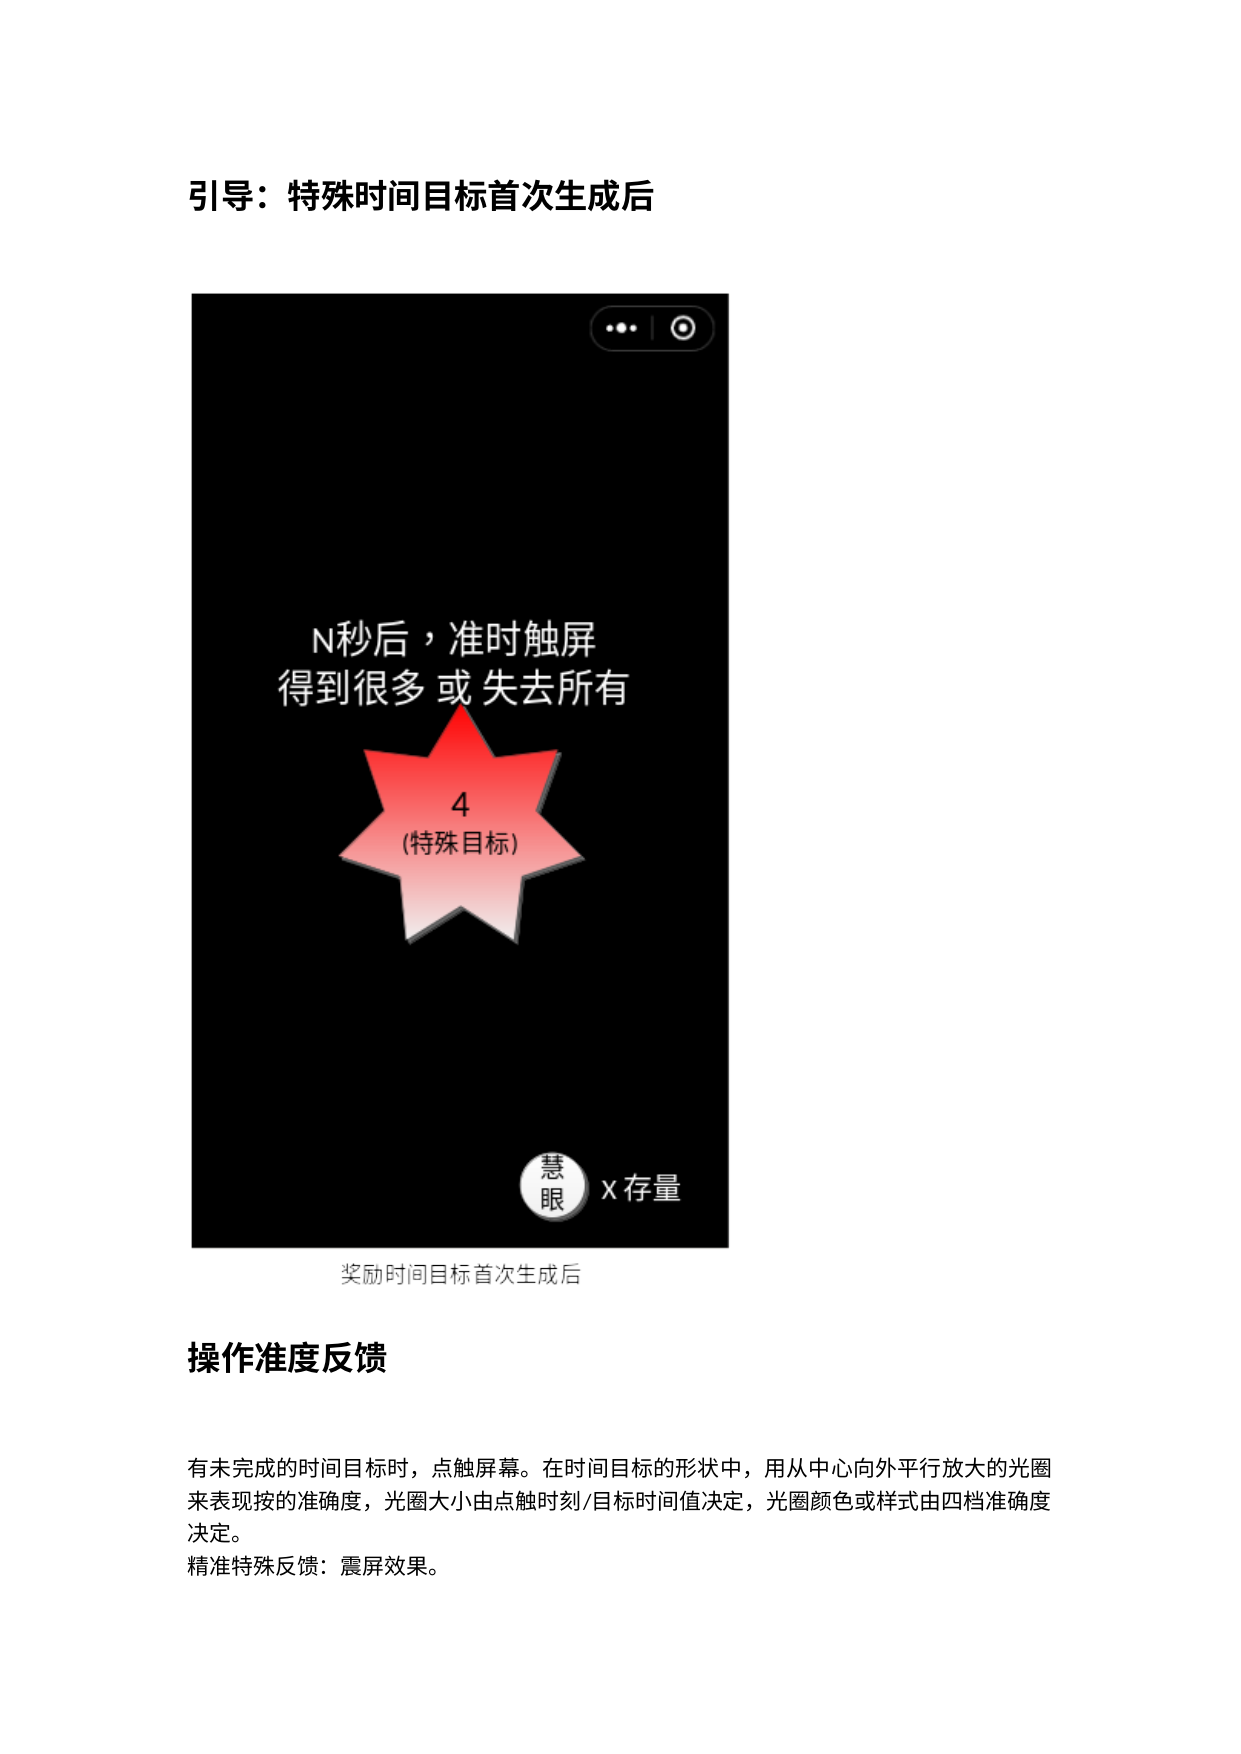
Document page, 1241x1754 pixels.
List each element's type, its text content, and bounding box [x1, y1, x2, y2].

text 有未完成的时间目标时，点触屏幕。在时间目标的形状中，用从中心向外平行放大的光圈，来表现按的准确度，光圈大小由点触时刻/目标时间值决定，光圈颜色或样式由四档准确度决定。 [187, 1451, 1053, 1548]
subtitle 操作准度反馈 [187, 1324, 1053, 1389]
text 精准特殊反馈：震屏效果。 [187, 1548, 1053, 1581]
subtitle 引导：特殊时间目标首次生成后 [187, 162, 1053, 227]
